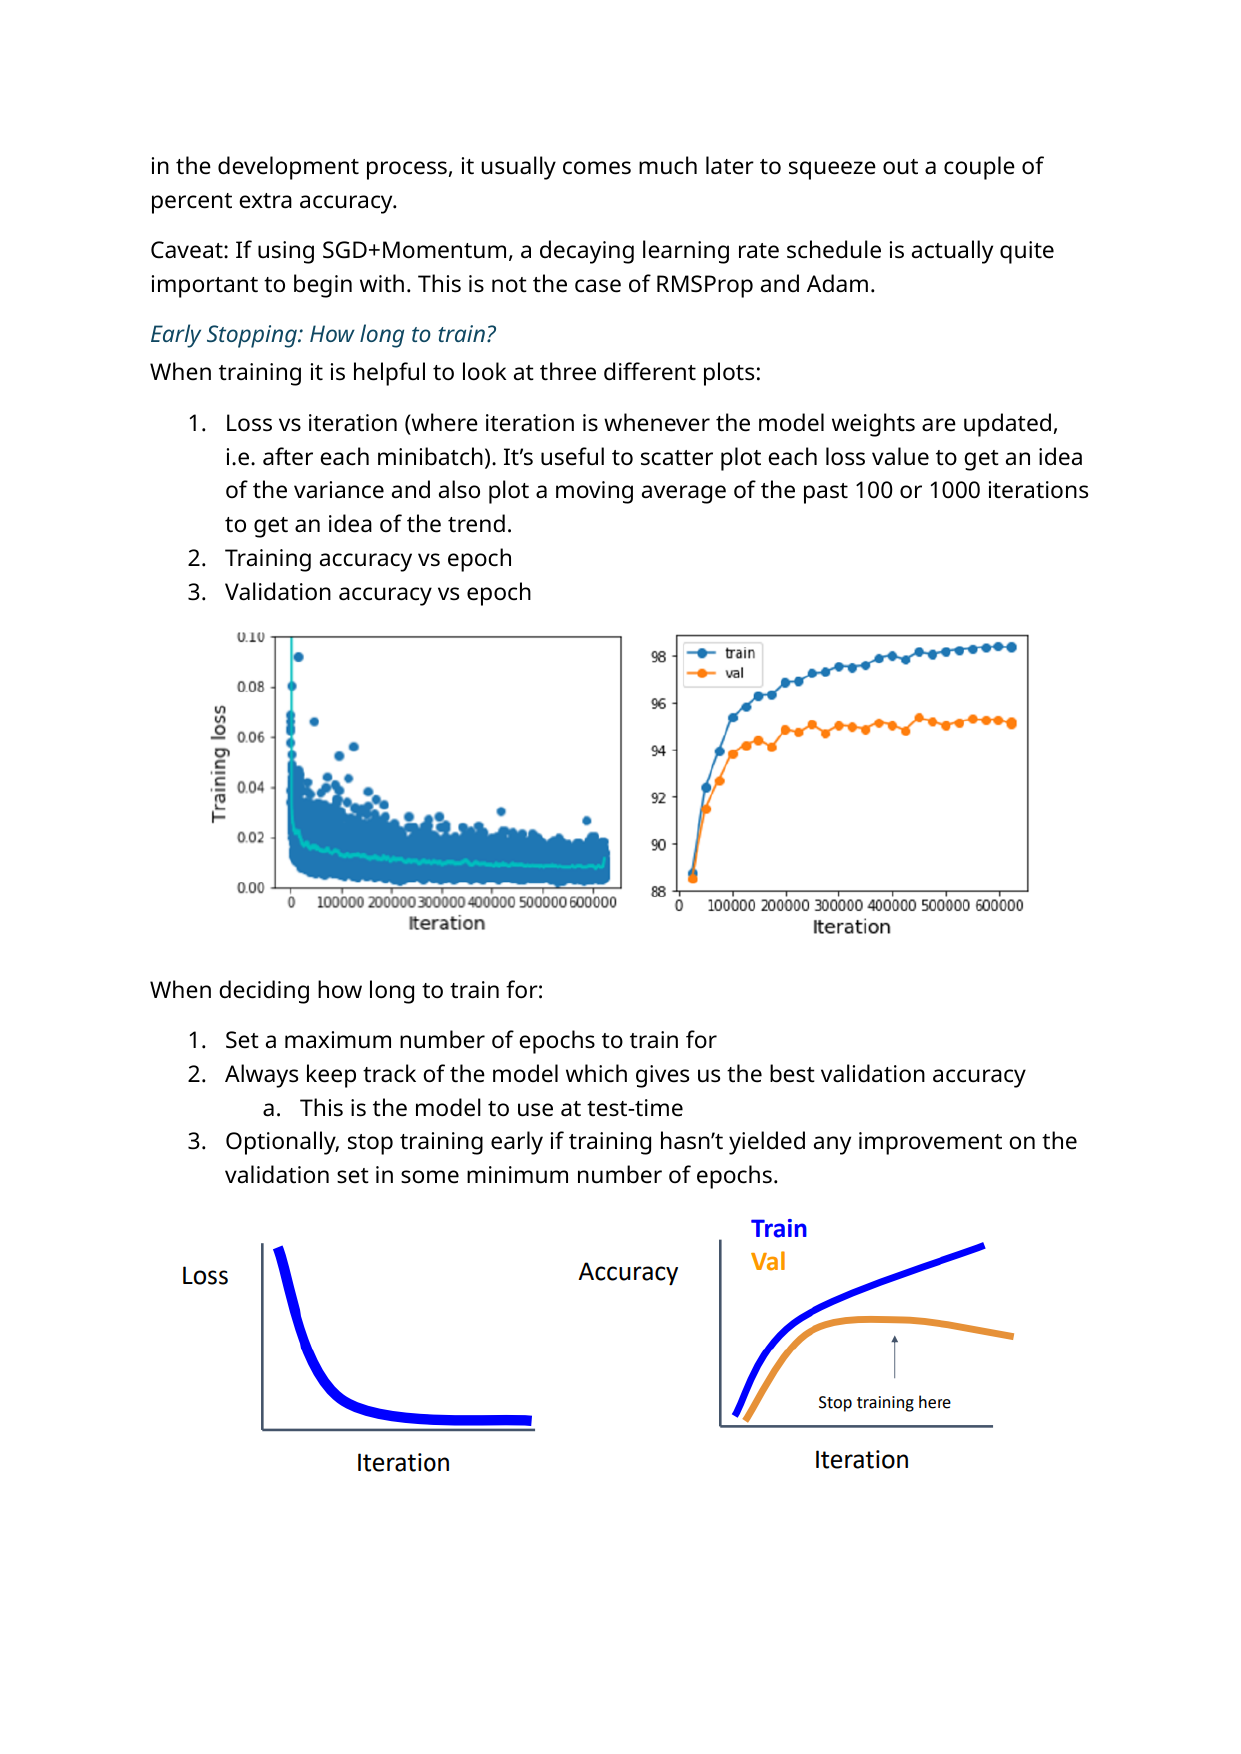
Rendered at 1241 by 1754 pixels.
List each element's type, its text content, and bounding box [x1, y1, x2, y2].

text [150, 150, 1090, 215]
subtitle Early Stopping: How long to train? [150, 318, 1090, 349]
list Optionally, stop training early if training hasn’t yielded any improvement on the validation set in some minimum number of epochs. [187, 1125, 1090, 1190]
list Always keep track of the model which gives us the best validation accuracy [187, 1058, 1090, 1089]
picture [172, 1207, 1069, 1492]
text When training it is helpful to look at three different plots: [150, 356, 1090, 387]
list Validation accuracy vs epoch [187, 575, 1090, 607]
text Caveat: If using SGD+Momentum, a decaying learning rate schedule is actually quite important to begin with. This is not the case of RMSProp and Adam. [150, 234, 1090, 299]
picture [192, 618, 1048, 941]
list Set a maximum number of epochs to train for [187, 1024, 1090, 1055]
list Loss vs iteration (where iteration is whenever the model weights are updated, i.e. after each minibatch). It’s useful to scatter plot each loss value to get an idea of the variance and also plot a moving average of the past 100 or 1000 iterations to get an idea of the trend. [187, 407, 1090, 539]
list This is the model to use at test-time [262, 1092, 1090, 1123]
list Training accuracy vs epoch [187, 542, 1090, 573]
